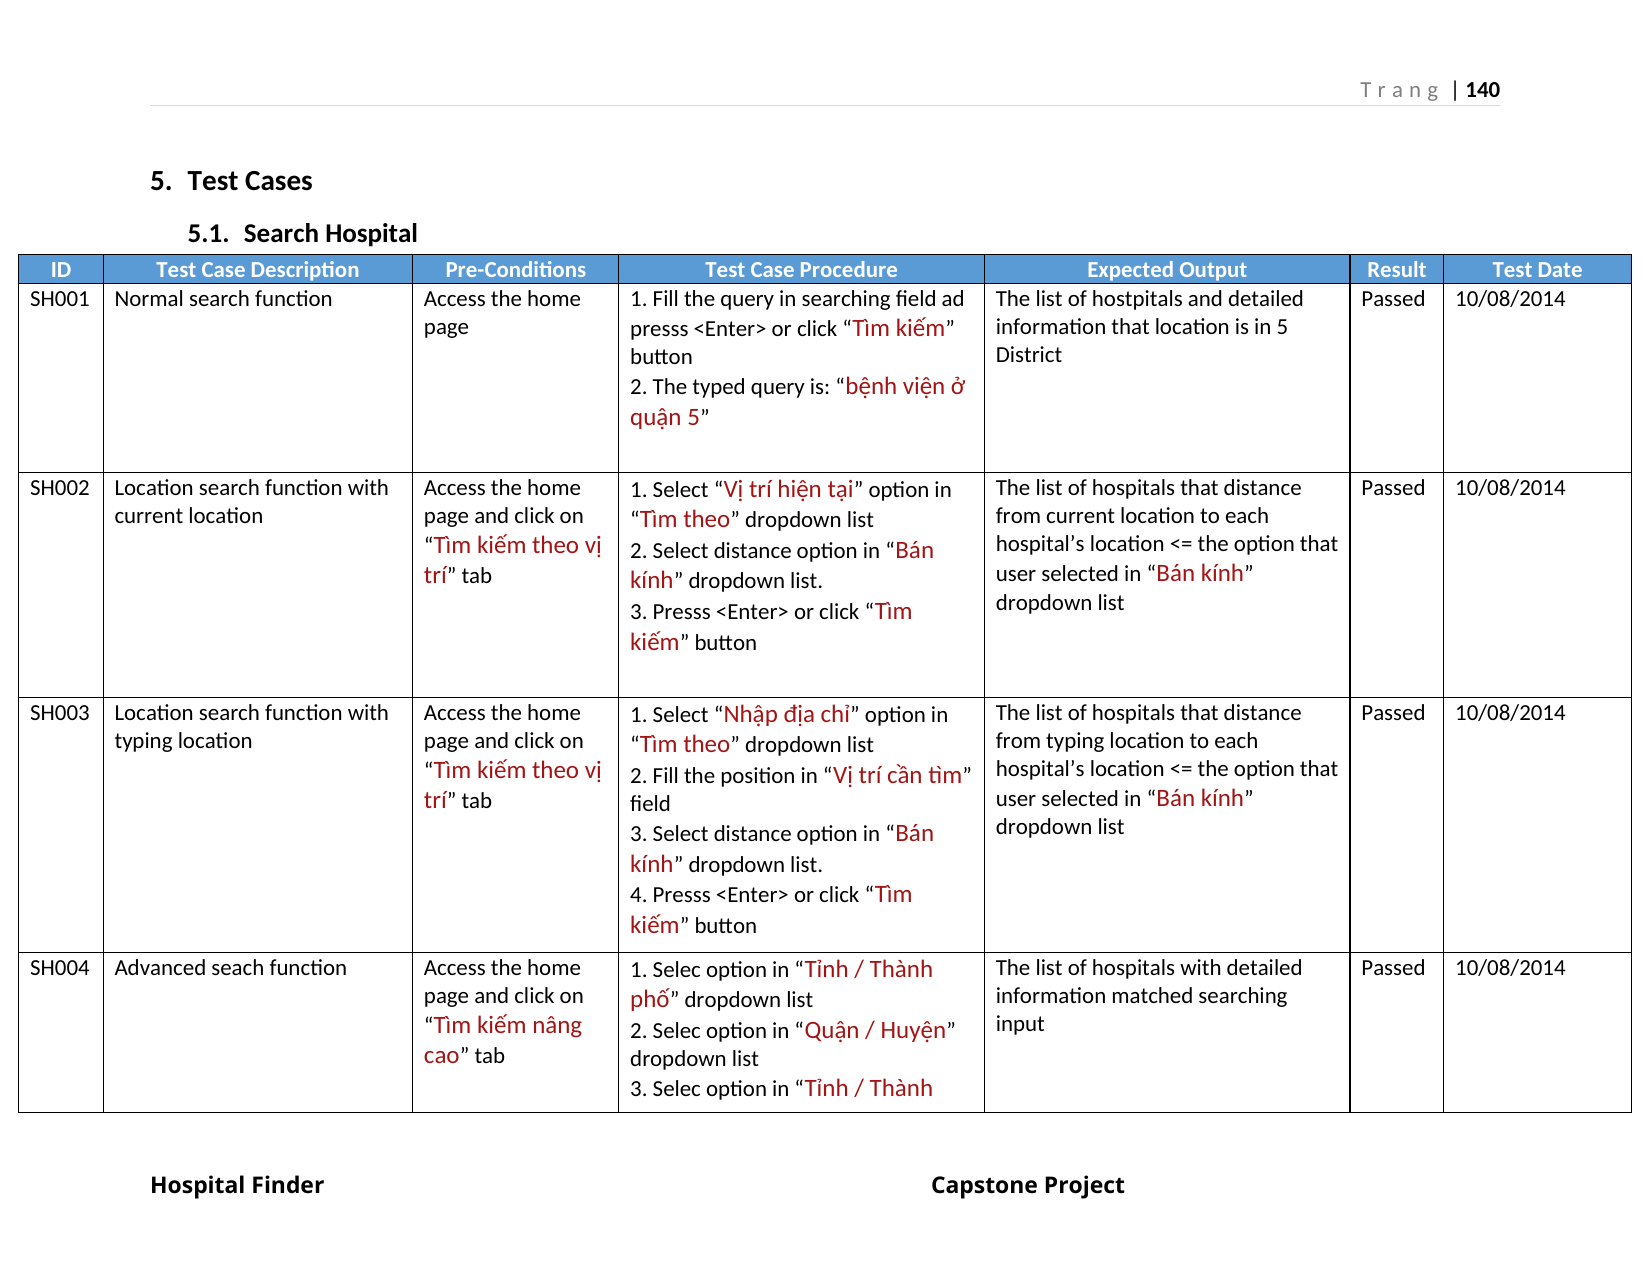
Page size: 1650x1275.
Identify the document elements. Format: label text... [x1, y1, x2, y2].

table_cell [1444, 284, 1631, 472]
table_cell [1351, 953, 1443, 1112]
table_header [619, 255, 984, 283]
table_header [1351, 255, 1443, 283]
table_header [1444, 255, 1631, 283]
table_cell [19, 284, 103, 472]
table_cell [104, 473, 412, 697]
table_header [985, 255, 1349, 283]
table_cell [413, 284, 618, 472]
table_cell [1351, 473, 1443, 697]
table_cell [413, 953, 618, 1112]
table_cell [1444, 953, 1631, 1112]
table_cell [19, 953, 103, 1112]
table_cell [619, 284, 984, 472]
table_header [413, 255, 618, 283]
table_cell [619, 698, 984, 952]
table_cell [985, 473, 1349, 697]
list Search Hospital [187, 216, 1500, 249]
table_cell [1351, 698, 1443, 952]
list Test Cases [150, 162, 1500, 198]
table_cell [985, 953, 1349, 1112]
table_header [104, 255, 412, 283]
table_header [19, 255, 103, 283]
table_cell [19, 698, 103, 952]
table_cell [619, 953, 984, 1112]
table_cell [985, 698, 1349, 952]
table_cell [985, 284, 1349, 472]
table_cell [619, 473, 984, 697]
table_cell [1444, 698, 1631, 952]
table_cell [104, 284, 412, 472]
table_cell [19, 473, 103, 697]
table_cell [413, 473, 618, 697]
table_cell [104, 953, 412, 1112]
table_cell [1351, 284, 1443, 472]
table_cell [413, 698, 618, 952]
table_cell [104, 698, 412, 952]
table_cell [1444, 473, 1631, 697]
